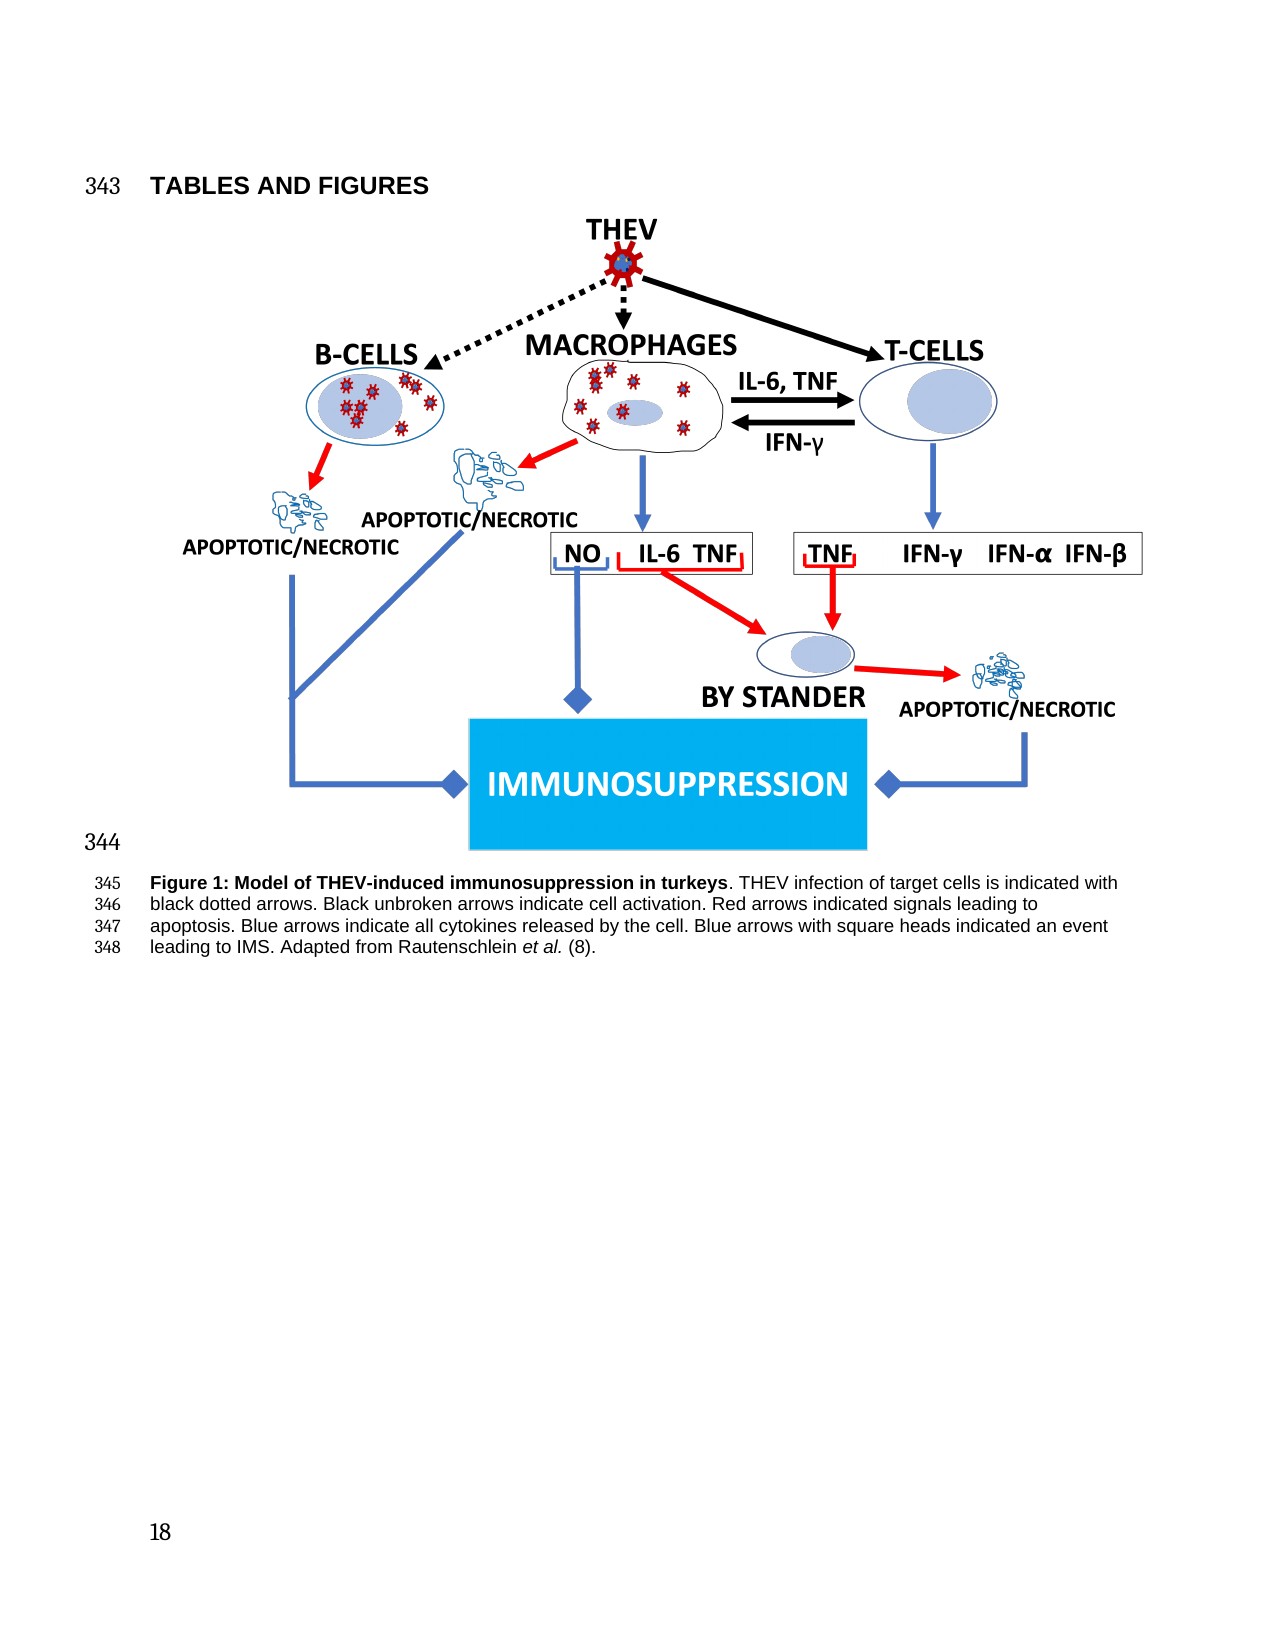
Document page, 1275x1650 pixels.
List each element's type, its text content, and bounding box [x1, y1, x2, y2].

subtitle TABLES AND FIGURES [150, 171, 1125, 199]
picture [168, 199, 1144, 851]
text Figure 1: Model of THEV-induced immunosuppression in turkeys. THEV infection of target cells is indicated with black dotted arrows. Black unbroken arrows indicate cell activation. Red arrows indicated signals leading to apoptosis. Blue arrows indicate all cytokines released by the cell. Blue arrows with square heads indicated an event leading to IMS. Adapted from Rautenschlein et al. (8). [150, 872, 1125, 958]
